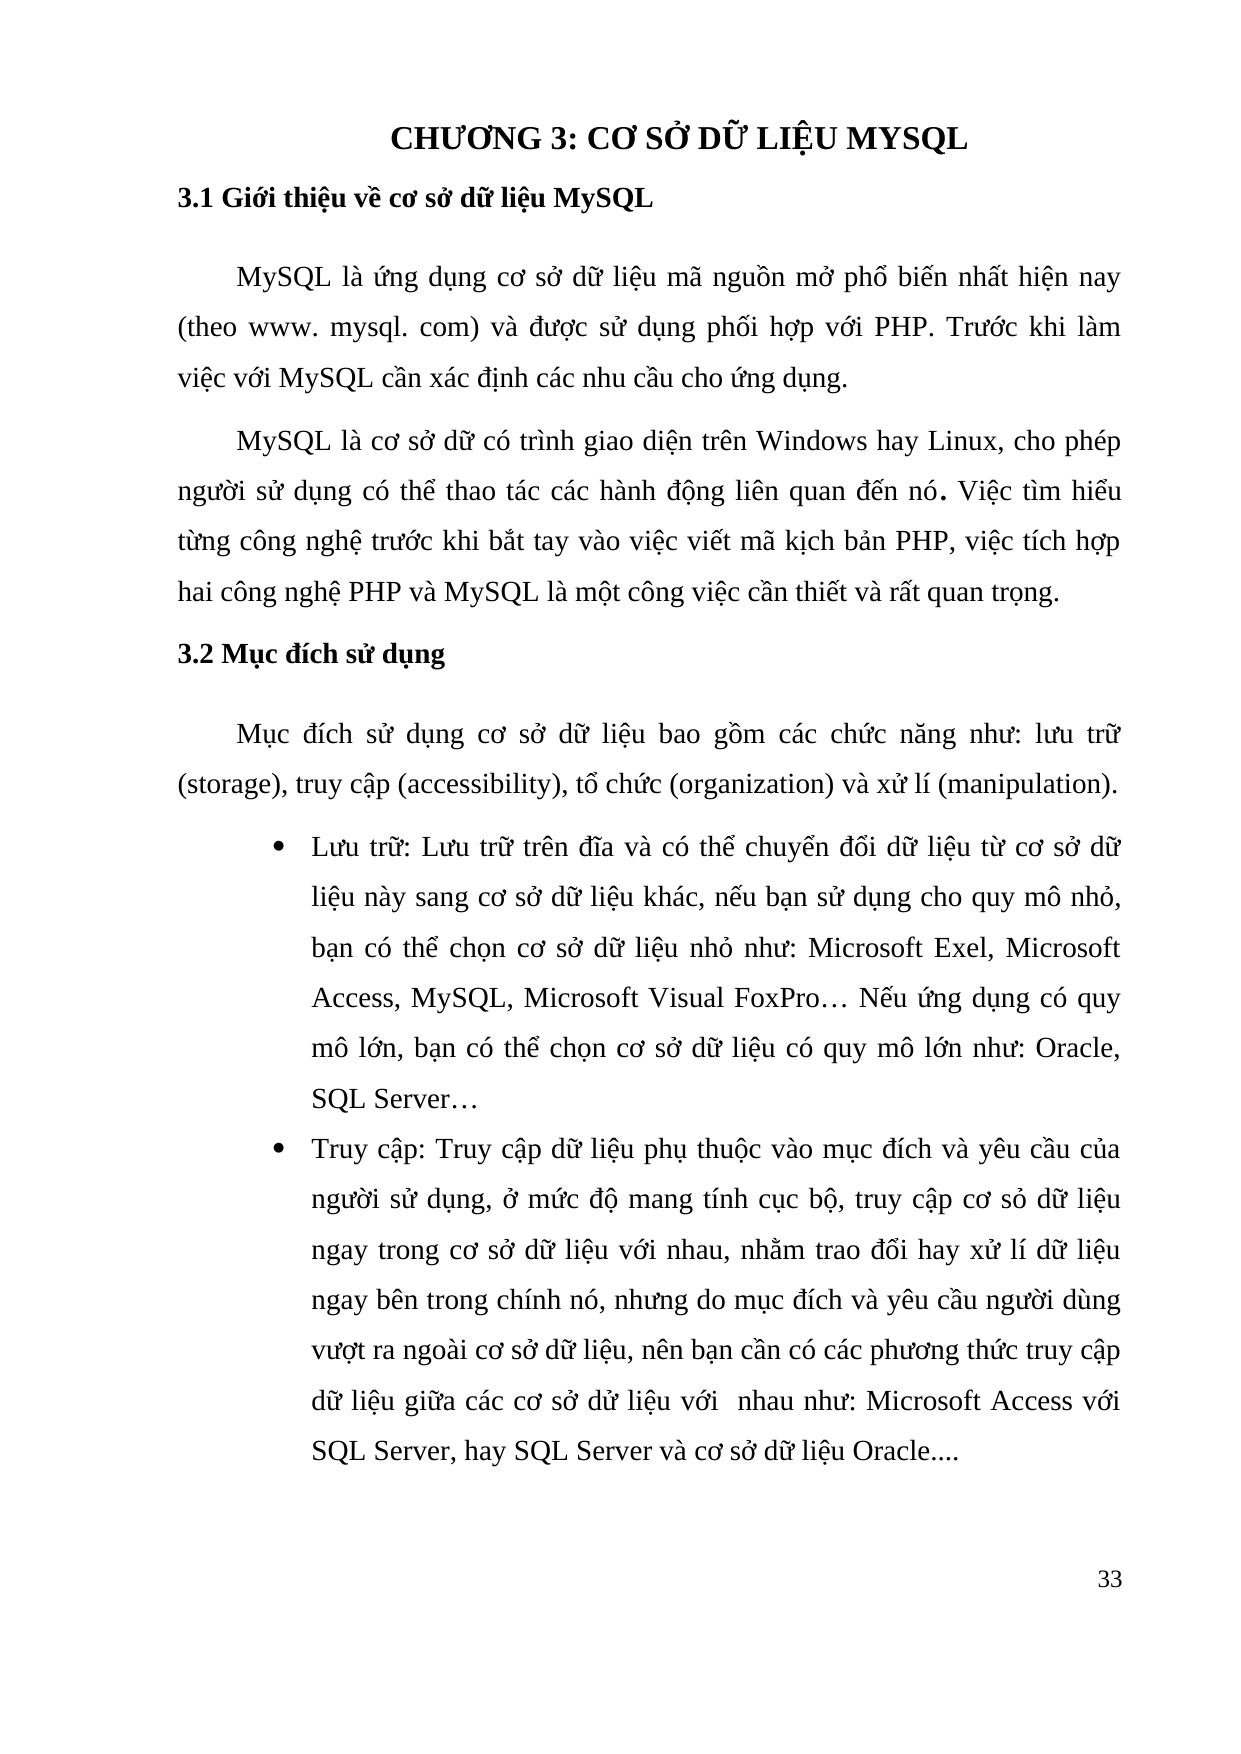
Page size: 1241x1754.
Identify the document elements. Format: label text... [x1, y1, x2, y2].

list Lưu trữ: Lưu trữ trên đĩa và có thể chuyển đổi dữ liệu từ cơ sở dữ liệu này sang cơ sở dữ liệu khác, nếu bạn sử dụng cho quy mô nhỏ, bạn có thể chọn cơ sở dữ liệu nhỏ như: Microsoft Exel, Microsoft Access, MySQL, Microsoft Visual FoxPro… Nếu ứng dụng có quy mô lớn, bạn có thể chọn cơ sở dữ liệu có quy mô lớn như: Oracle, SQL Server… [274, 829, 1122, 1114]
subtitle CHƯƠNG 3: CƠ SỞ DỮ LIỆU MYSQL [177, 118, 1122, 156]
subtitle 3.2 Mục đích sử dụng [177, 636, 1122, 670]
text MySQL là cơ sở dữ có trình giao diện trên Windows hay Linux, cho phép người sử dụng có thể thao tác các hành động liên quan đến nó. Việc tìm hiểu từng công nghệ trước khi bắt tay vào việc viết mã kịch bản PHP, việc tích hợp hai công nghệ PHP và MySQL là một công việc cần thiết và rất quan trọng. [177, 423, 1122, 607]
text MySQL là ứng dụng cơ sở dữ liệu mã nguồn mở phổ biến nhất hiện nay (theo www. mysql. com) và được sử dụng phối hợp với PHP. Trước khi làm việc với MySQL cần xác định các nhu cầu cho ứng dụng. [177, 259, 1122, 393]
subtitle 3.1 Giới thiệu về cơ sở dữ liệu MySQL [177, 180, 1122, 213]
text Mục đích sử dụng cơ sở dữ liệu bao gồm các chức năng như: lưu trữ (storage), truy cập (accessibility), tổ chức (organization) và xử lí (manipulation). [177, 716, 1122, 800]
list Truy cập: Truy cập dữ liệu phụ thuộc vào mục đích và yêu cầu của người sử dụng, ở mức độ mang tính cục bộ, truy cập cơ sỏ dữ liệu ngay trong cơ sở dữ liệu với nhau, nhằm trao đổi hay xử lí dữ liệu ngay bên trong chính nó, nhưng do mục đích và yêu cầu người dùng vượt ra ngoài cơ sở dữ liệu, nên bạn cần có các phương thức truy cập dữ liệu giữa các cơ sở dử liệu với nhau như: Microsoft Access với SQL Server, hay SQL Server và cơ sở dữ liệu Oracle.... [274, 1131, 1122, 1467]
